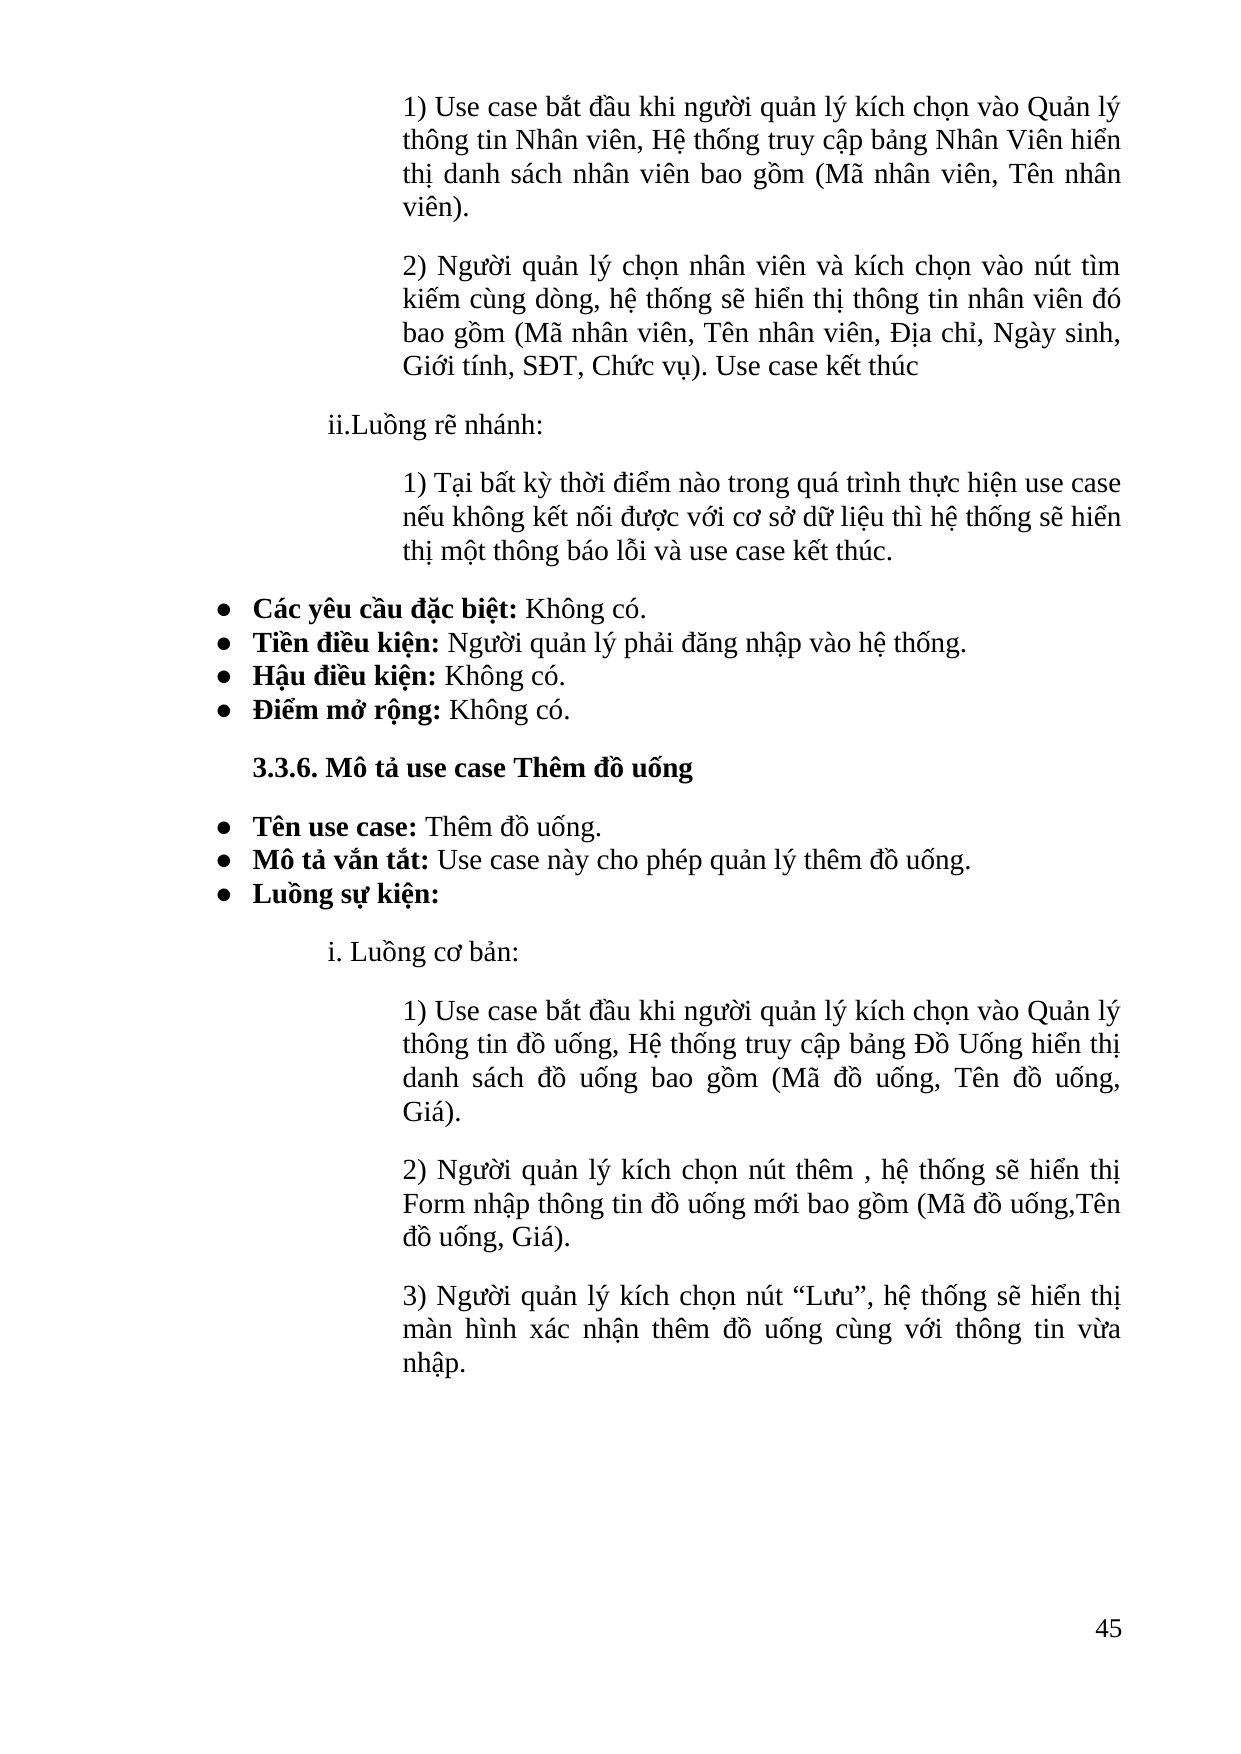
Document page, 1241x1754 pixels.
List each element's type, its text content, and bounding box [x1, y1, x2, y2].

text i. Luồng cơ bản: [252, 934, 1122, 968]
list Mô tả vắn tắt: Use case này cho phép quản lý thêm đồ uống. [215, 842, 1122, 876]
list Hậu điều kiện: Không có. [215, 658, 1122, 692]
list Điểm mở rộng: Không có. [215, 692, 1122, 725]
text 3) Người quản lý kích chọn nút “Lưu”, hệ thống sẽ hiển thị màn hình xác nhận thêm đồ uống cùng với thông tin vừa nhập. [402, 1278, 1122, 1378]
subtitle 3.3.6. Mô tả use case Thêm đồ uống [252, 750, 1122, 784]
list Tên use case: Thêm đồ uống. [215, 809, 1122, 842]
text 2) Người quản lý chọn nhân viên và kích chọn vào nút tìm kiếm cùng dòng, hệ thống sẽ hiển thị thông tin nhân viên đó bao gồm (Mã nhân viên, Tên nhân viên, Địa chỉ, Ngày sinh, Giới tính, SĐT, Chức vụ). Use case kết thúc [402, 248, 1122, 382]
text 2) Người quản lý kích chọn nút thêm , hệ thống sẽ hiển thị Form nhập thông tin đồ uống mới bao gồm (Mã đồ uống,Tên đồ uống, Giá). [402, 1152, 1122, 1253]
text 1) Use case bắt đầu khi người quản lý kích chọn vào Quản lý thông tin Nhân viên, Hệ thống truy cập bảng Nhân Viên hiển thị danh sách nhân viên bao gồm (Mã nhân viên, Tên nhân viên). [402, 89, 1122, 223]
text ii.Luồng rẽ nhánh: [252, 407, 1122, 441]
list Các yêu cầu đặc biệt: Không có. [215, 591, 1122, 625]
text 1) Tại bất kỳ thời điểm nào trong quá trình thực hiện use case nếu không kết nối được với cơ sở dữ liệu thì hệ thống sẽ hiển thị một thông báo lỗi và use case kết thúc. [402, 466, 1122, 566]
text 1) Use case bắt đầu khi người quản lý kích chọn vào Quản lý thông tin đồ uống, Hệ thống truy cập bảng Đồ Uống hiển thị danh sách đồ uống bao gồm (Mã đồ uống, Tên đồ uống, Giá). [402, 993, 1122, 1127]
list Tiền điều kiện: Người quản lý phải đăng nhập vào hệ thống. [215, 625, 1122, 658]
list Luồng sự kiện: [215, 876, 1122, 909]
